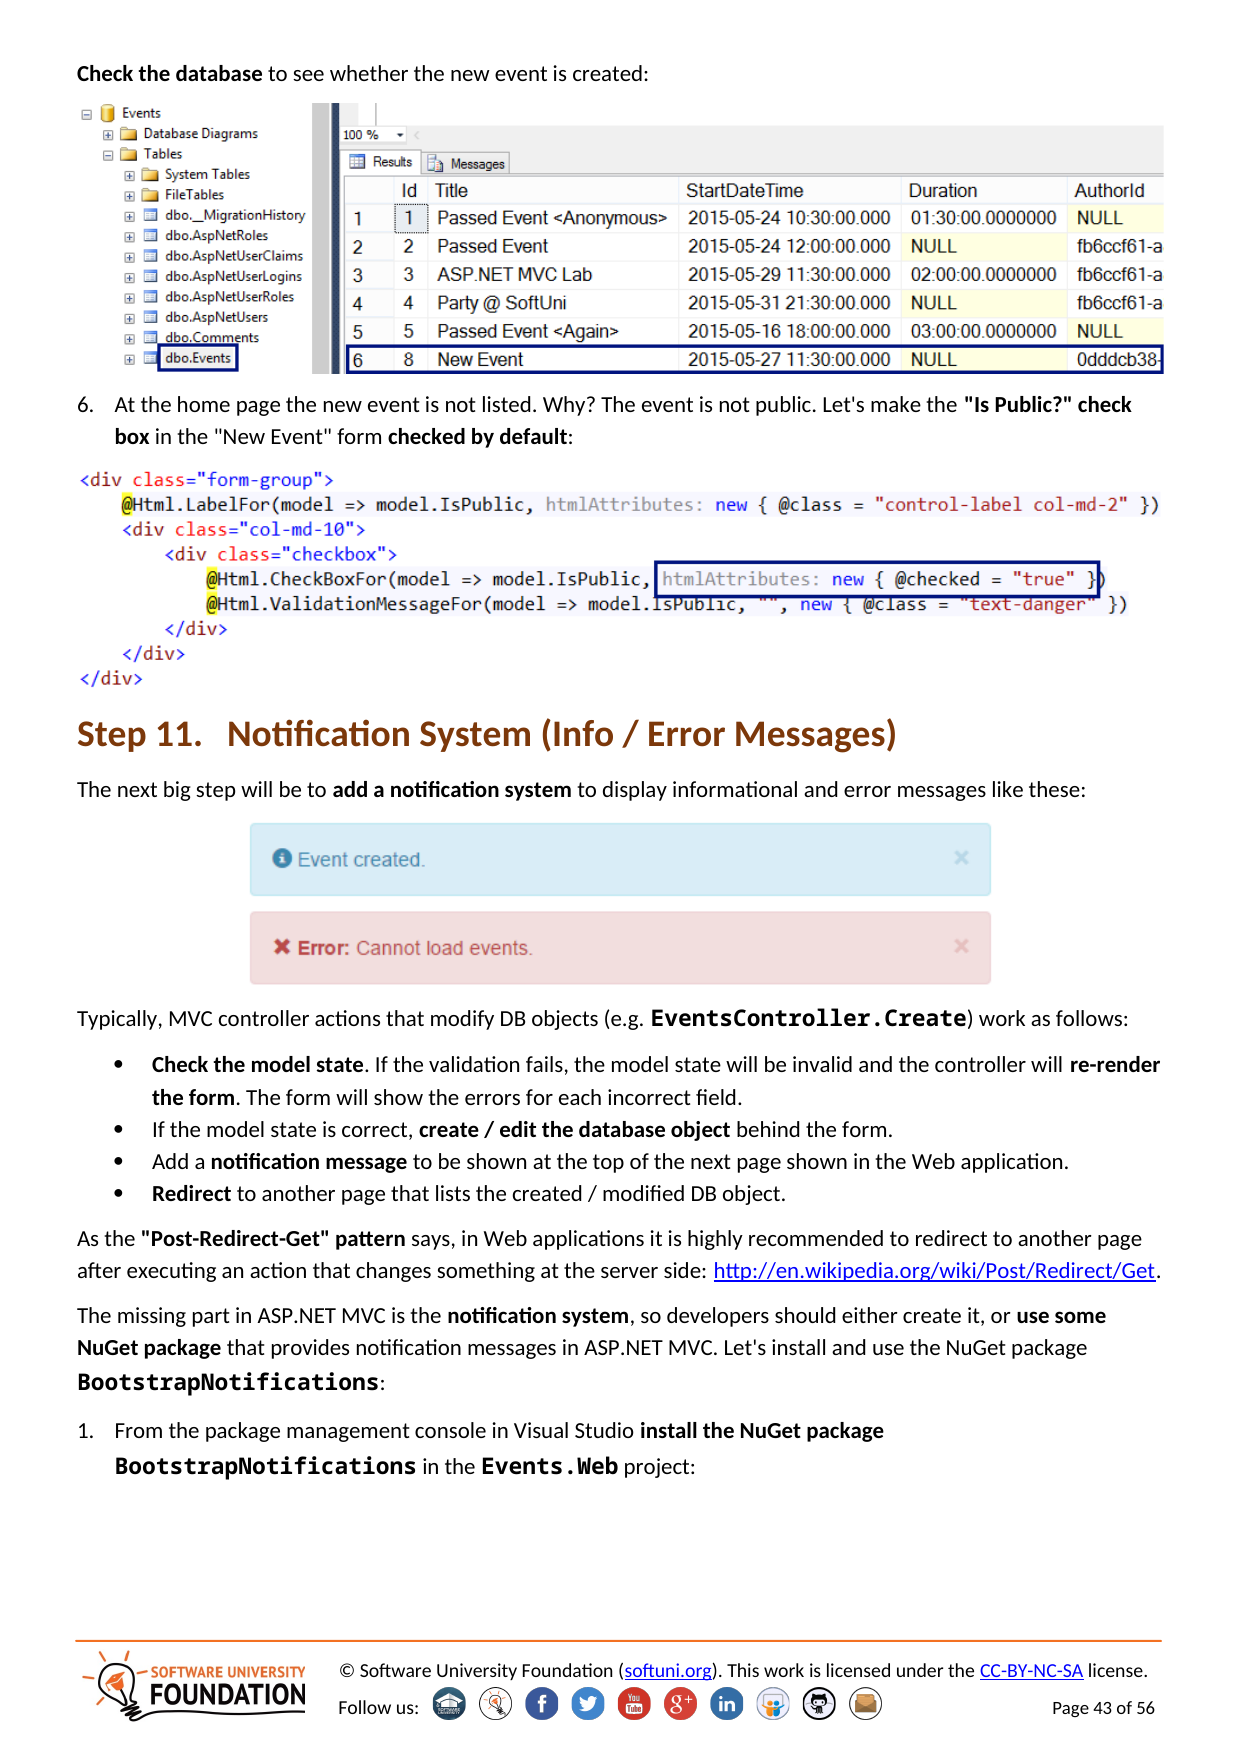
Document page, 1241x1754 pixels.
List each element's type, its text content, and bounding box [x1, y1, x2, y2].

picture [76, 103, 1164, 374]
list Check the model state. If the validation fails, the model state will be invalid and the controller will re-render the form. The form will show the errors for each incorrect field. [114, 1051, 1163, 1111]
picture [247, 819, 994, 986]
picture [664, 1687, 697, 1720]
picture [479, 1687, 512, 1720]
picture [76, 467, 1164, 693]
list Redirect to another page that lists the created / modified DB object. [114, 1179, 1163, 1207]
subtitle Notification System (Info / Error Messages) [77, 709, 1163, 755]
picture [802, 1687, 836, 1720]
text Typically, MVC controller actions that modify DB objects (e.g. EventsController.Create) work as follows: [77, 1002, 1163, 1033]
picture [756, 1687, 790, 1720]
picture [571, 1687, 605, 1720]
text Check the database to see whether the new event is created: [77, 59, 1163, 87]
list From the package management console in Visual Studio install the NuGet package BootstrapNotifications in the Events.Web project: [77, 1414, 1163, 1481]
text The missing part in ASP.NET MVC is the notification system, so developers should either create it, or use some NuGet package that provides notification messages in ASP.NET MVC. Let's install and use the NuGet package BootstrapNotifications: [77, 1301, 1163, 1397]
text As the "Post-Redirect-Get" pattern says, in Web applications it is highly recommended to redirect to another page after executing an action that changes something at the server side: http://en.wikipedia.org/wiki/Post/Redirect/Get. [77, 1224, 1163, 1284]
picture [617, 1687, 651, 1720]
picture [849, 1687, 882, 1720]
picture [710, 1687, 744, 1720]
list If the model state is correct, create / edit the database object behind the form. [114, 1115, 1163, 1143]
text The next big step will be to add a notification system to display informational and error messages like these: [77, 775, 1163, 803]
picture [432, 1687, 466, 1720]
picture [525, 1687, 559, 1720]
list Add a notification message to be shown at the top of the next page shown in the Web application. [114, 1147, 1163, 1175]
list At the home page the new event is not listed. Why? The event is not public. Let's make the "Is Public?" check box in the "New Event" form checked by default: [77, 390, 1163, 450]
picture [81, 1649, 305, 1722]
